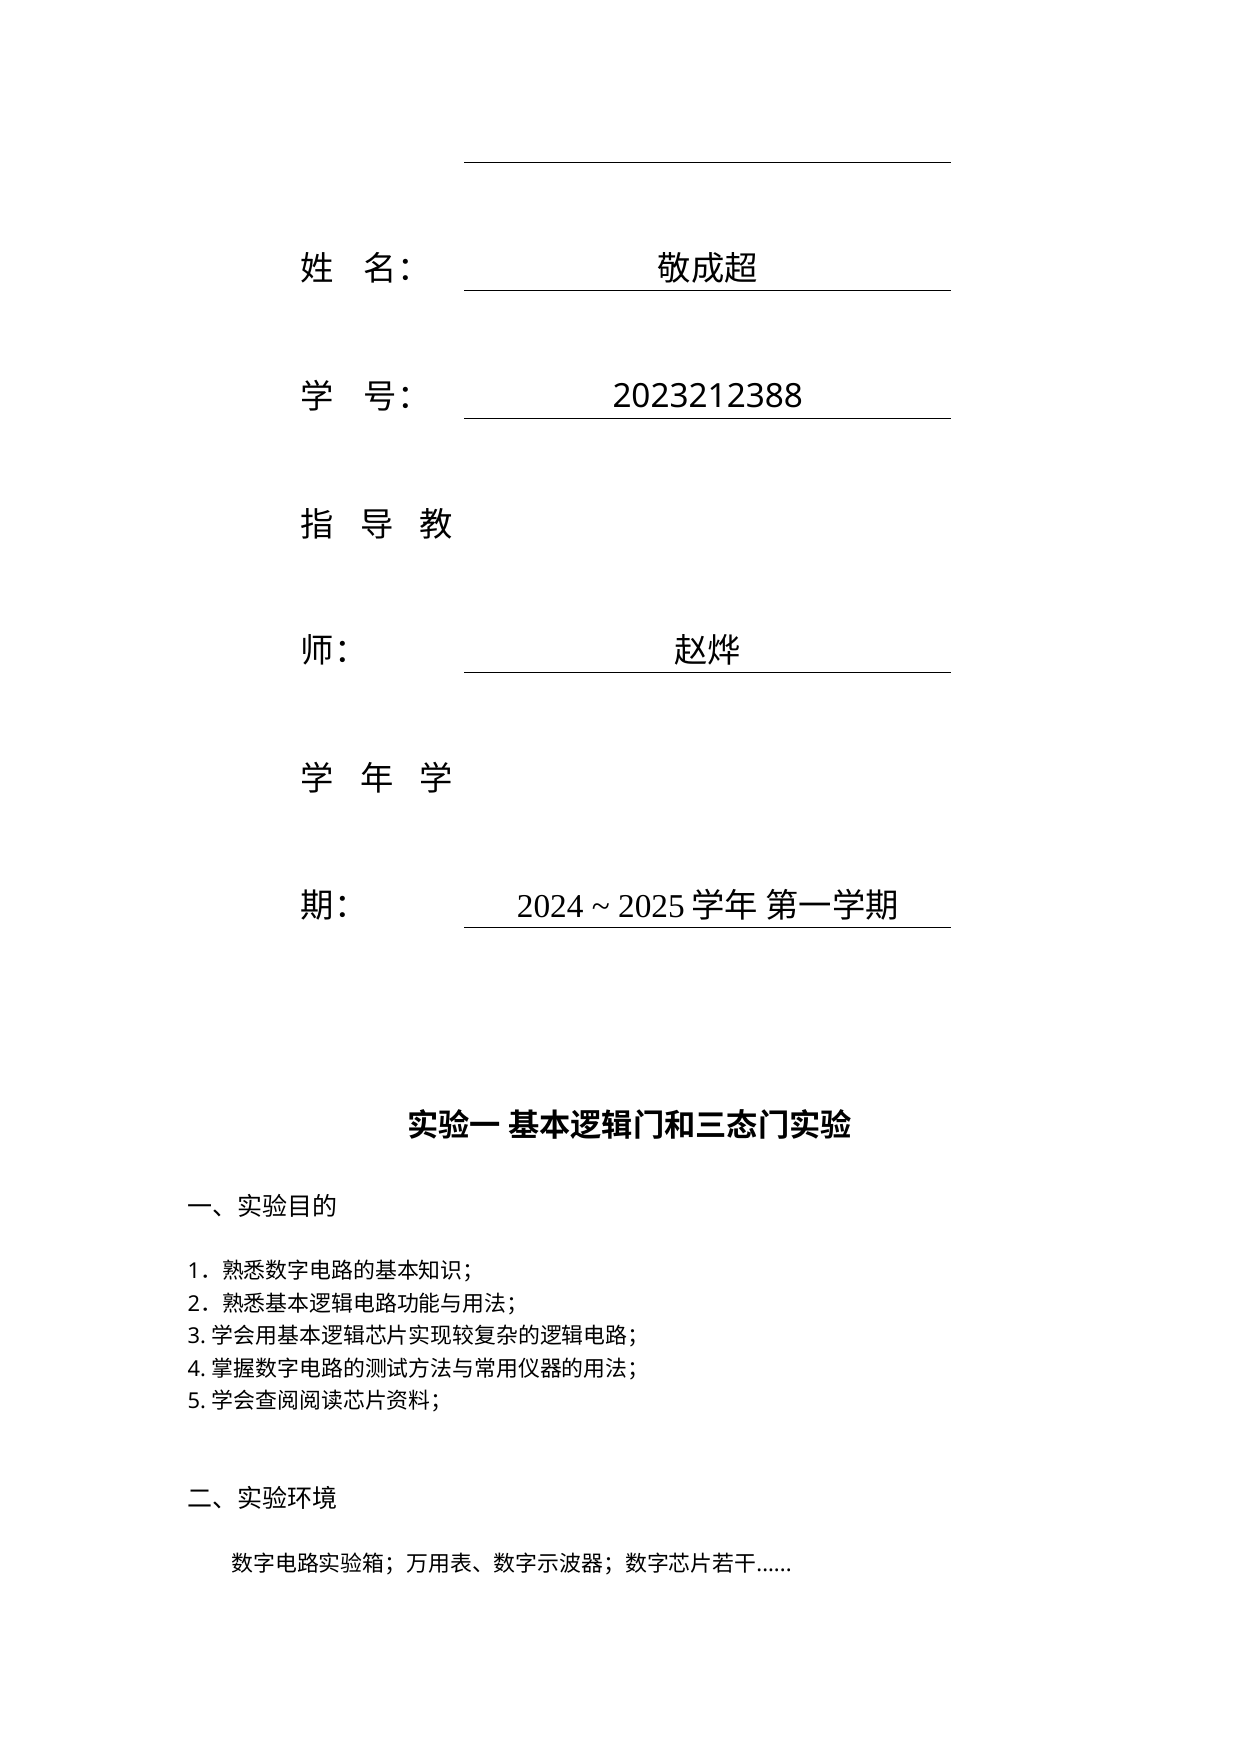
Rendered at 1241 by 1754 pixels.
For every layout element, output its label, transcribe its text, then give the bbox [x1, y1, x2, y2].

table_cell 学 号： [289, 290, 464, 418]
text 1．熟悉数字电路的基本知识； [187, 1253, 1026, 1285]
table_cell 敬成超 [464, 163, 951, 290]
text 二、实验环境 [187, 1464, 1053, 1529]
table_cell 学年学期： [289, 672, 464, 927]
table_cell 2024 ~ 2025学年 第一学期 [464, 673, 951, 927]
text 一、实验目的 [187, 1172, 1053, 1237]
list 掌握数字电路的测试方法与常用仪器的用法； [187, 1350, 1026, 1383]
table_cell 姓 名： [289, 162, 464, 290]
text 实验一 基本逻辑门和三态门实验 [187, 1090, 1053, 1155]
list 学会查阅阅读芯片资料； [187, 1383, 1026, 1415]
text 2．熟悉基本逻辑电路功能与用法； [187, 1285, 1026, 1318]
text 3. 学会用基本逻辑芯片实现较复杂的逻辑电路； [187, 1318, 1026, 1350]
table_cell 2023212388 [464, 291, 951, 418]
text 数字电路实验箱；万用表、数字示波器；数字芯片若干...... [187, 1545, 1026, 1578]
table_cell 指导教师： [289, 418, 464, 672]
table_cell 赵烨 [464, 419, 951, 672]
